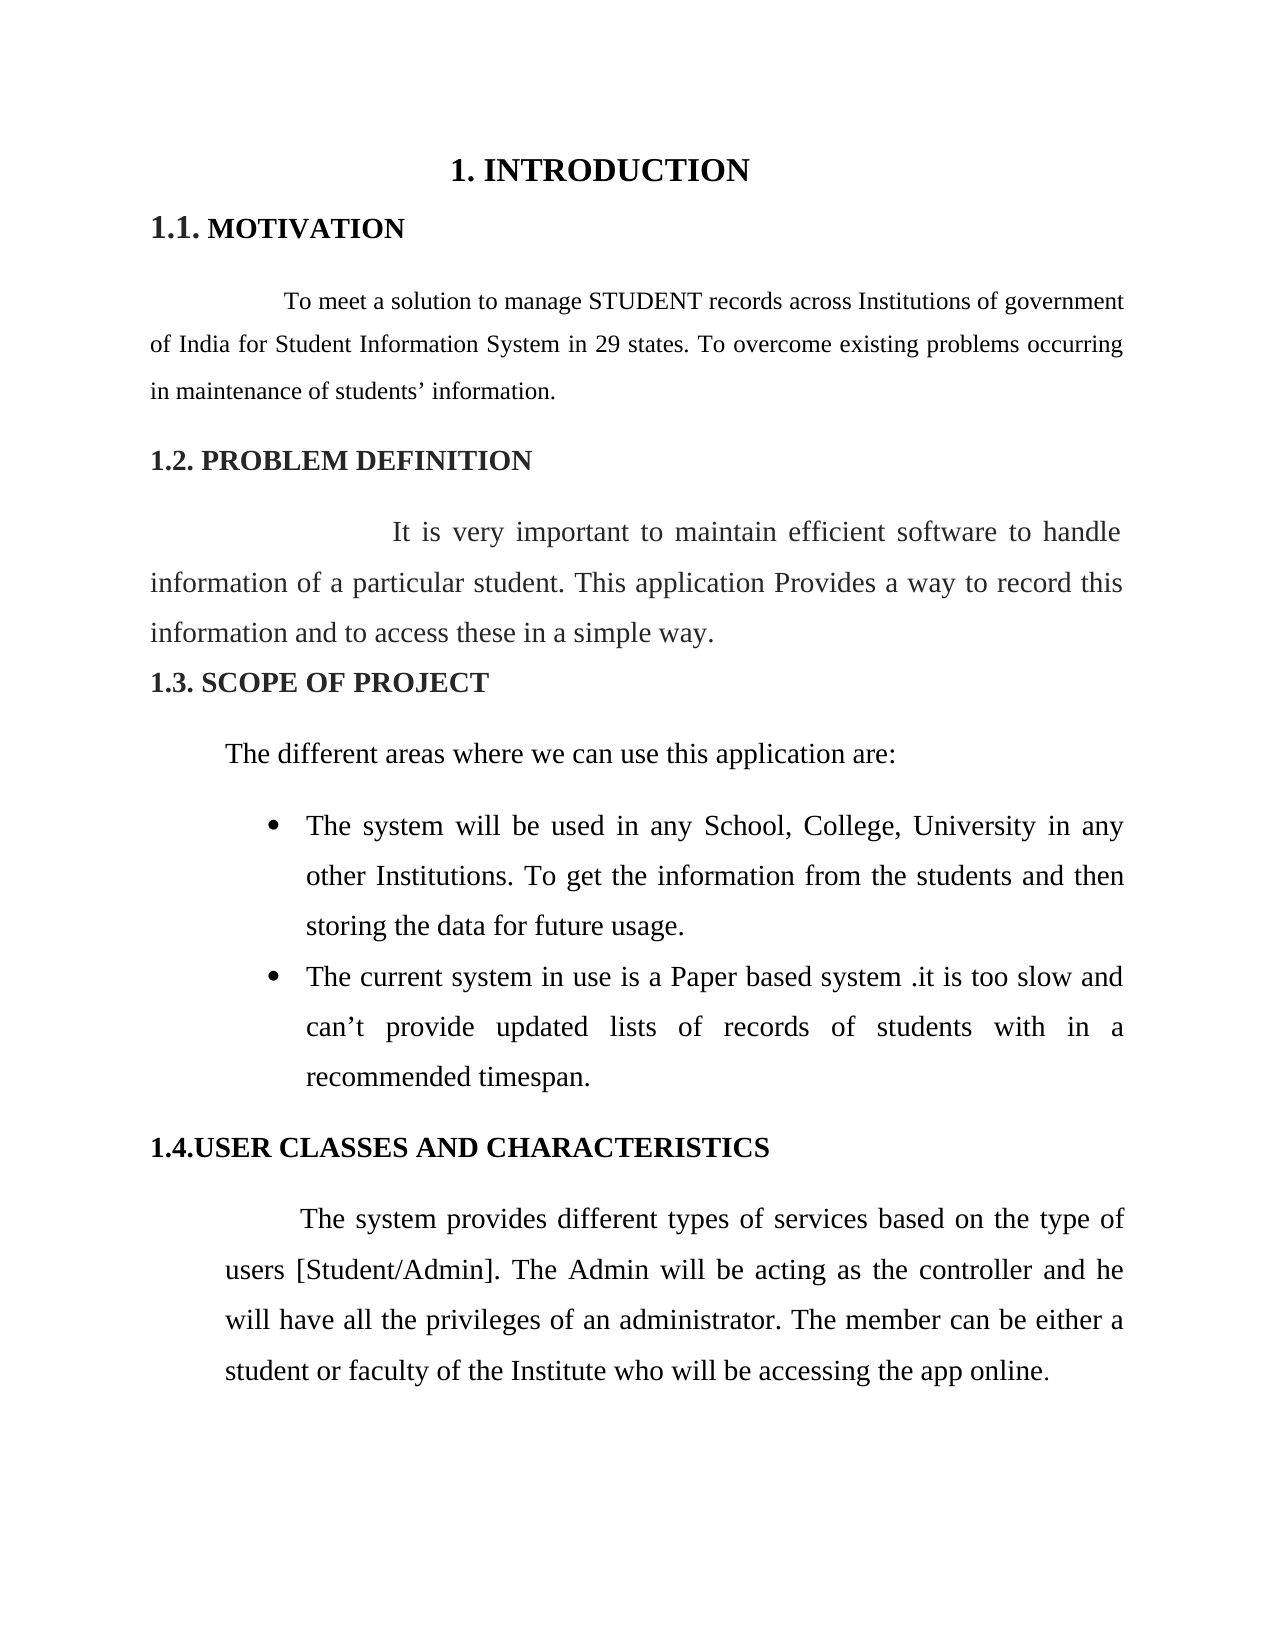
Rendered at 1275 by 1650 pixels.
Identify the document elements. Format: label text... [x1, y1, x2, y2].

text 1.1. MOTIVATION [150, 207, 1125, 246]
text 1.3. SCOPE OF PROJECT [150, 665, 1125, 699]
text It is very important to maintain efficient software to handle information of a particular student. This application Provides a way to record this information and to access these in a simple way. [150, 514, 1125, 648]
text To meet a solution to manage STUDENT records across Institutions of government of India for Student Information System in 29 states. To overcome existing problems occurring in maintenance of students’ information. [150, 286, 1125, 406]
text 1.2. PROBLEM DEFINITION [150, 443, 1125, 477]
text The different areas where we can use this application are: [150, 736, 1125, 770]
text 1.4.USER CLASSES AND CHARACTERISTICS [150, 1131, 1125, 1164]
list The current system in use is a Paper based system .it is too slow and can’t provide updated lists of records of students with in a recommended timespan. [268, 959, 1125, 1093]
list The system will be used in any School, College, University in any other Institutions. To get the information from the students and then storing the data for future usage. [268, 808, 1125, 942]
subtitle 1. INTRODUCTION [375, 150, 1125, 188]
text The system provides different types of services based on the type of users [Student/Admin]. The Admin will be acting as the controller and he will have all the privileges of an administrator. The member can be either a student or faculty of the Institute who will be accessing the app online. [225, 1202, 1125, 1386]
